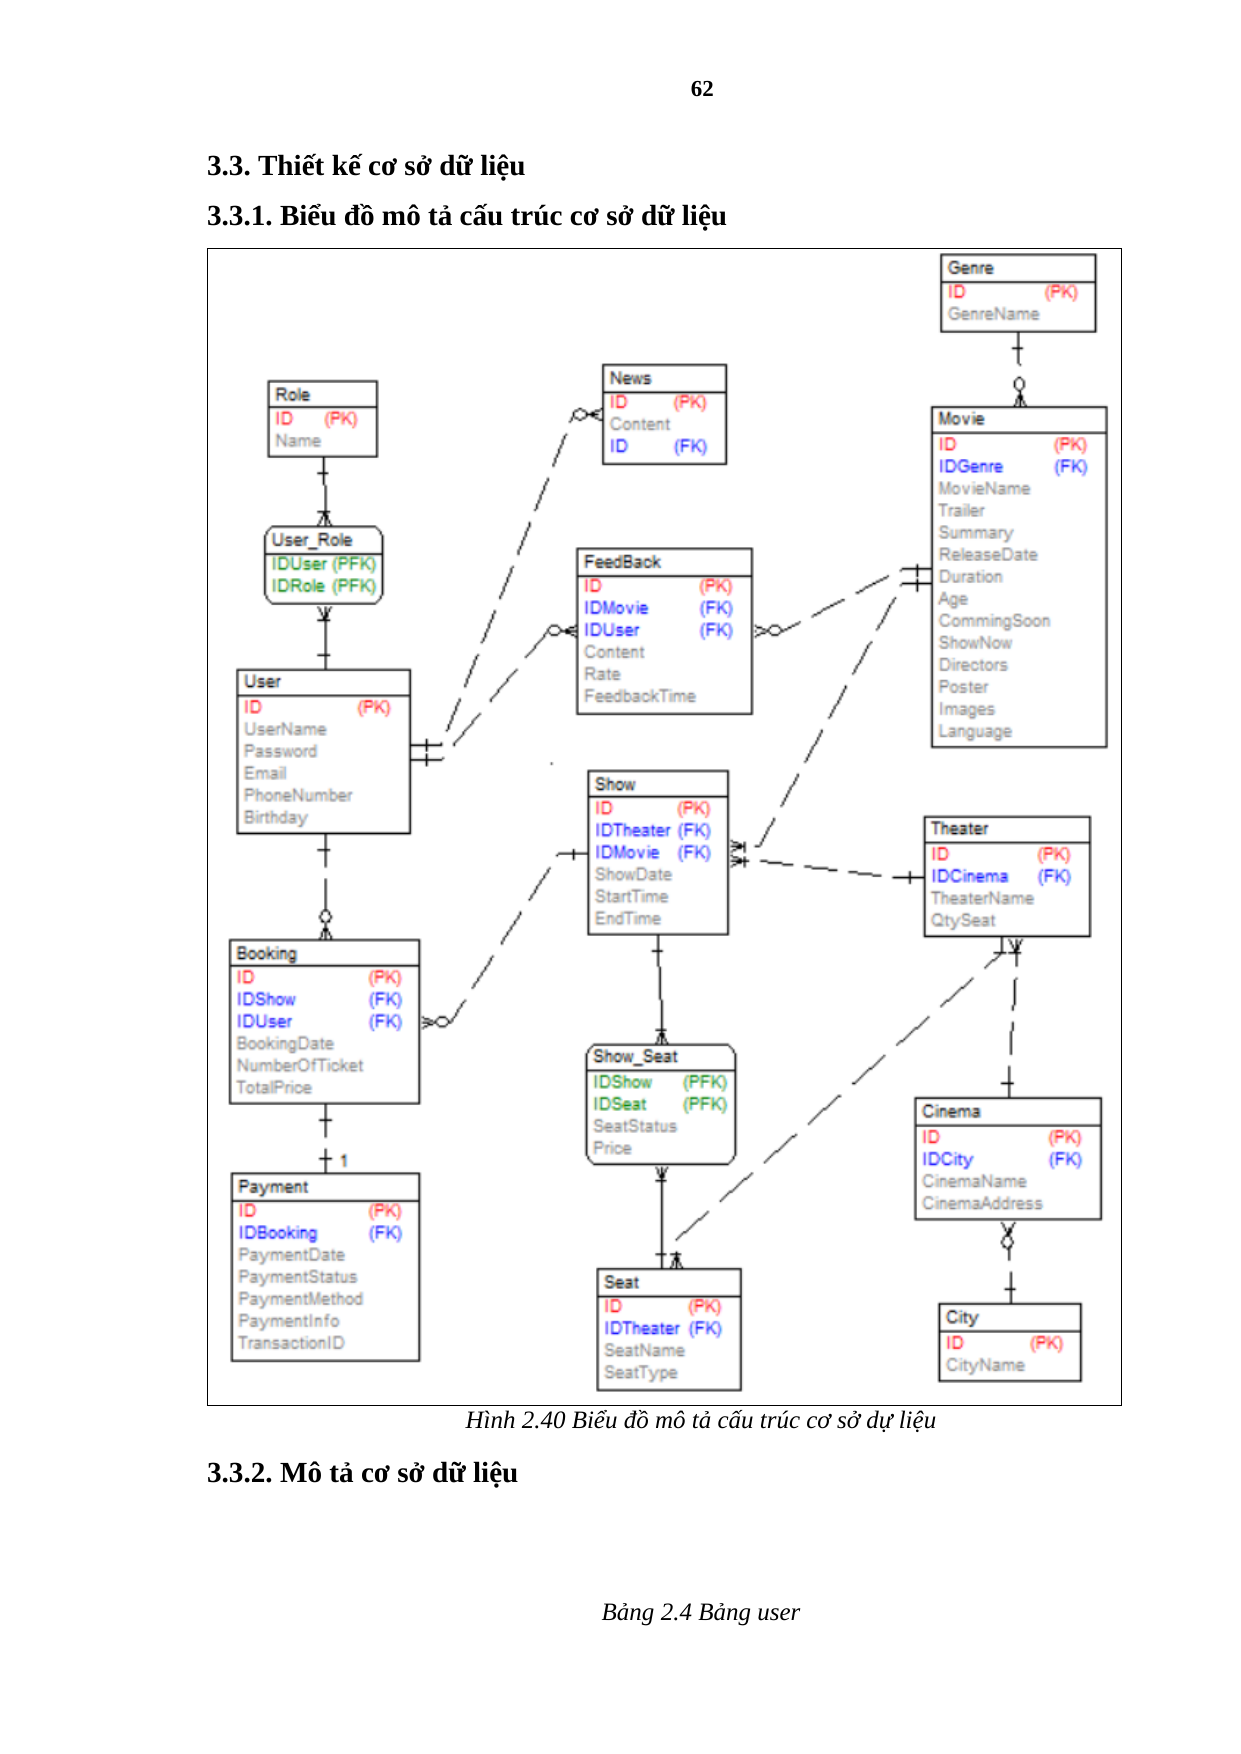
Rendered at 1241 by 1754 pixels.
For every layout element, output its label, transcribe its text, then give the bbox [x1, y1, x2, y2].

picture [218, 249, 1118, 1405]
subtitle Biểu đồ mô tả cấu trúc cơ sở dữ liệu [207, 198, 1122, 232]
table_header [208, 249, 218, 1404]
text Hình 2.40 Biểu đồ mô tả cấu trúc cơ sở dự liệu [207, 1406, 1122, 1434]
subtitle Thiết kế cơ sở dữ liệu [207, 148, 1122, 181]
subtitle Mô tả cơ sở dữ liệu [207, 1455, 1122, 1489]
